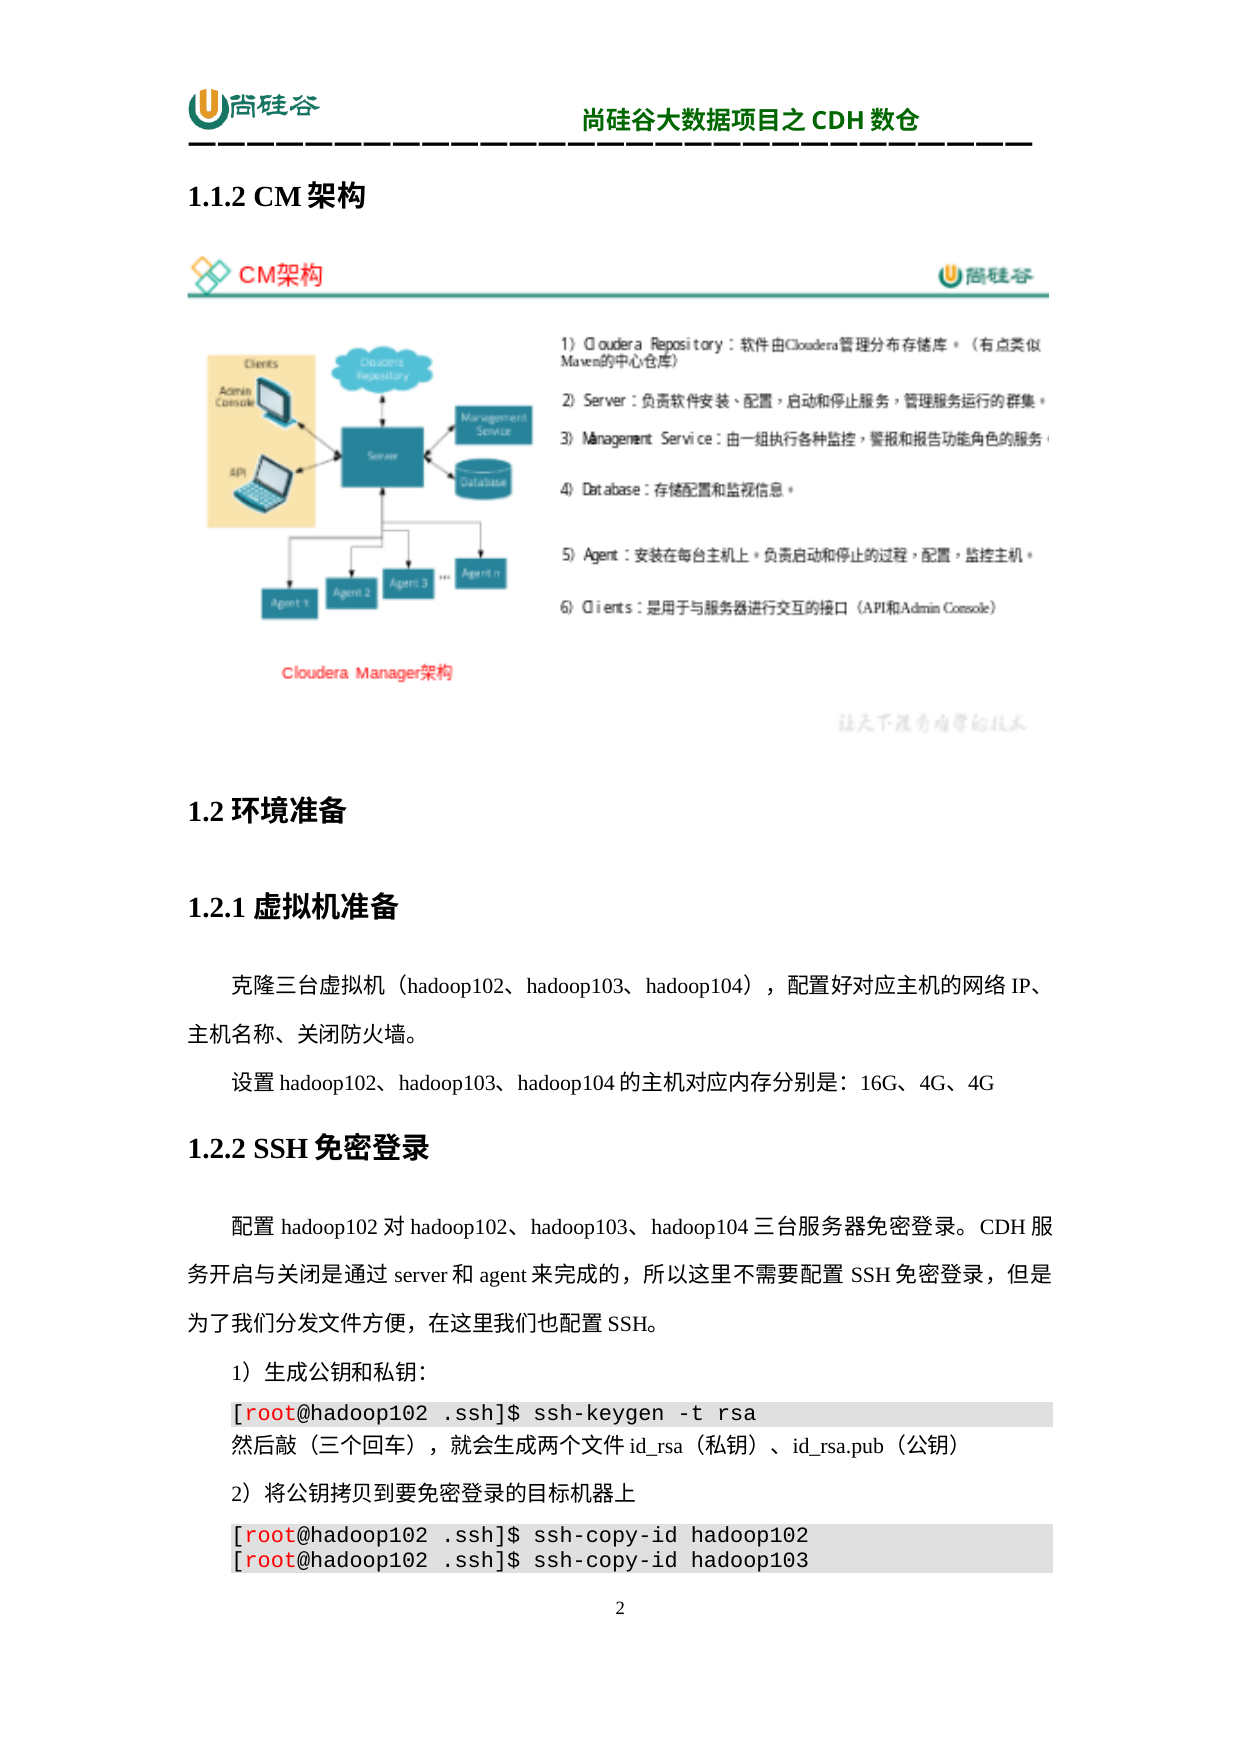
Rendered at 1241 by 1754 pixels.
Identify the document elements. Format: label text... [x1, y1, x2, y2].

text 配置hadoop102对hadoop102、hadoop103、hadoop104三台服务器免密登录。CDH服务开启与关闭是通过server和agent来完成的，所以这里不需要配置SSH免密登录，但是为了我们分发文件方便，在这里我们也配置SSH。 [187, 1208, 1053, 1338]
text [root@hadoop102 .ssh]$ ssh-copy-id hadoop103 [231, 1549, 1053, 1573]
text 2）将公钥拷贝到要免密登录的目标机器上 [187, 1476, 1053, 1508]
text 1）生成公钥和私钥： [187, 1354, 1053, 1387]
picture [187, 88, 320, 130]
text [root@hadoop102 .ssh]$ ssh-copy-id hadoop102 [231, 1524, 1053, 1549]
subtitle 1.1.2 CM架构 [187, 161, 1053, 226]
text 克隆三台虚拟机（hadoop102、hadoop103、hadoop104），配置好对应主机的网络IP、主机名称、关闭防火墙。 [187, 967, 1053, 1049]
subtitle 1.2 环境准备 [187, 777, 1053, 842]
text [root@hadoop102 .ssh]$ ssh-keygen -t rsa [231, 1402, 1053, 1427]
text 然后敲（三个回车），就会生成两个文件id_rsa（私钥）、id_rsa.pub（公钥） [187, 1427, 1053, 1460]
text 设置hadoop102、hadoop103、hadoop104的主机对应内存分别是：16G、4G、4G [187, 1064, 1053, 1097]
subtitle 1.2.2 SSH免密登录 [187, 1113, 1053, 1178]
subtitle 1.2.1 虚拟机准备 [187, 872, 1053, 937]
